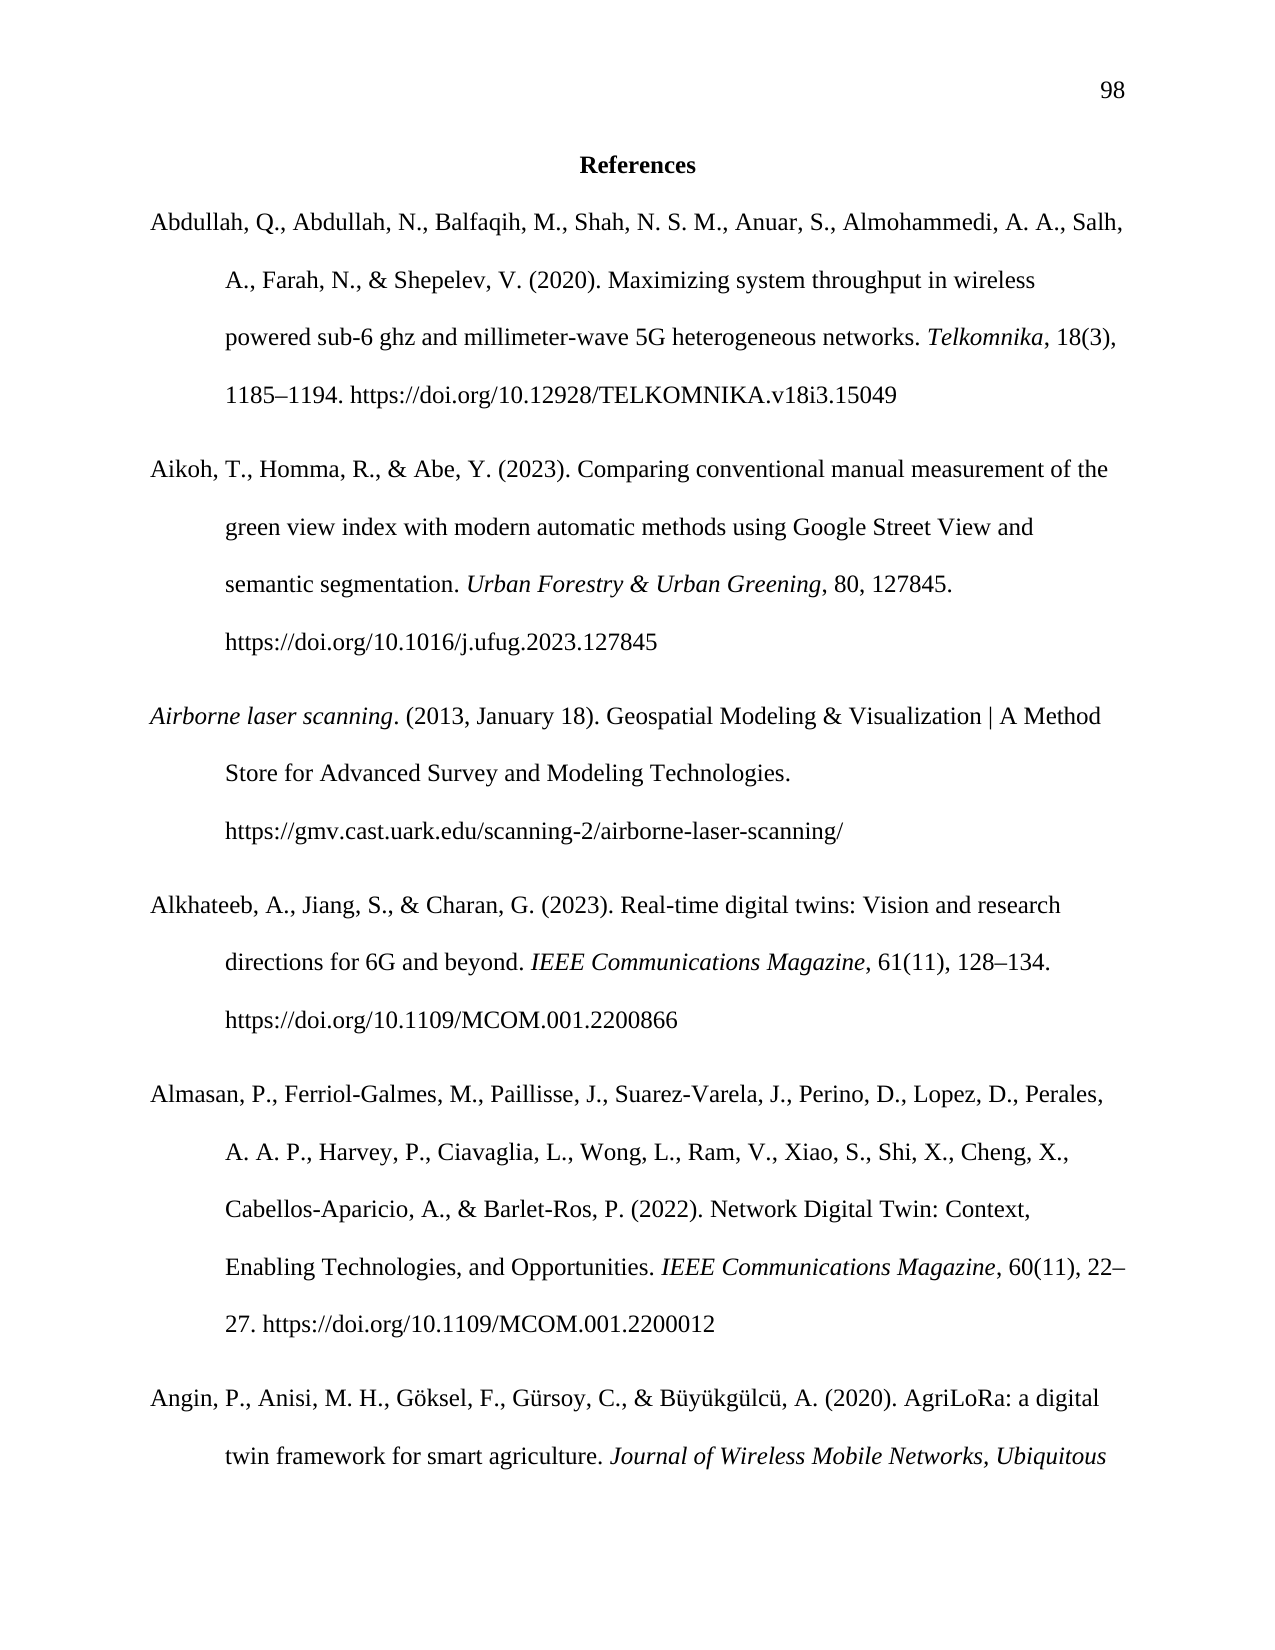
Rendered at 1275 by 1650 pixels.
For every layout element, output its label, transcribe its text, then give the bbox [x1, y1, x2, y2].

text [150, 1383, 1125, 1469]
subtitle References [150, 150, 1125, 179]
text Airborne laser scanning. (2013, January 18). Geospatial Modeling & Visualization | A Method Store for Advanced Survey and Modeling Technologies. https://gmv.cast.uark.edu/scanning-2/airborne-laser-scanning/ [150, 701, 1125, 844]
text Almasan, P., Ferriol-Galmes, M., Paillisse, J., Suarez-Varela, J., Perino, D., Lopez, D., Perales, A. A. P., Harvey, P., Ciavaglia, L., Wong, L., Ram, V., Xiao, S., Shi, X., Cheng, X., Cabellos-Aparicio, A., & Barlet-Ros, P. (2022). Network Digital Twin: Context, Enabling Technologies, and Opportunities. IEEE Communications Magazine, 60(11), 22–27. https://doi.org/10.1109/MCOM.001.2200012 [150, 1079, 1125, 1338]
text Aikoh, T., Homma, R., & Abe, Y. (2023). Comparing conventional manual measurement of the green view index with modern automatic methods using Google Street View and semantic segmentation. Urban Forestry & Urban Greening, 80, 127845. https://doi.org/10.1016/j.ufug.2023.127845 [150, 454, 1125, 655]
text Abdullah, Q., Abdullah, N., Balfaqih, M., Shah, N. S. M., Anuar, S., Almohammedi, A. A., Salh, A., Farah, N., & Shepelev, V. (2020). Maximizing system throughput in wireless powered sub-6 ghz and millimeter-wave 5G heterogeneous networks. Telkomnika, 18(3), 1185–1194. https://doi.org/10.12928/TELKOMNIKA.v18i3.15049 [150, 207, 1125, 409]
text Alkhateeb, A., Jiang, S., & Charan, G. (2023). Real-time digital twins: Vision and research directions for 6G and beyond. IEEE Communications Magazine, 61(11), 128–134. https://doi.org/10.1109/MCOM.001.2200866 [150, 890, 1125, 1034]
